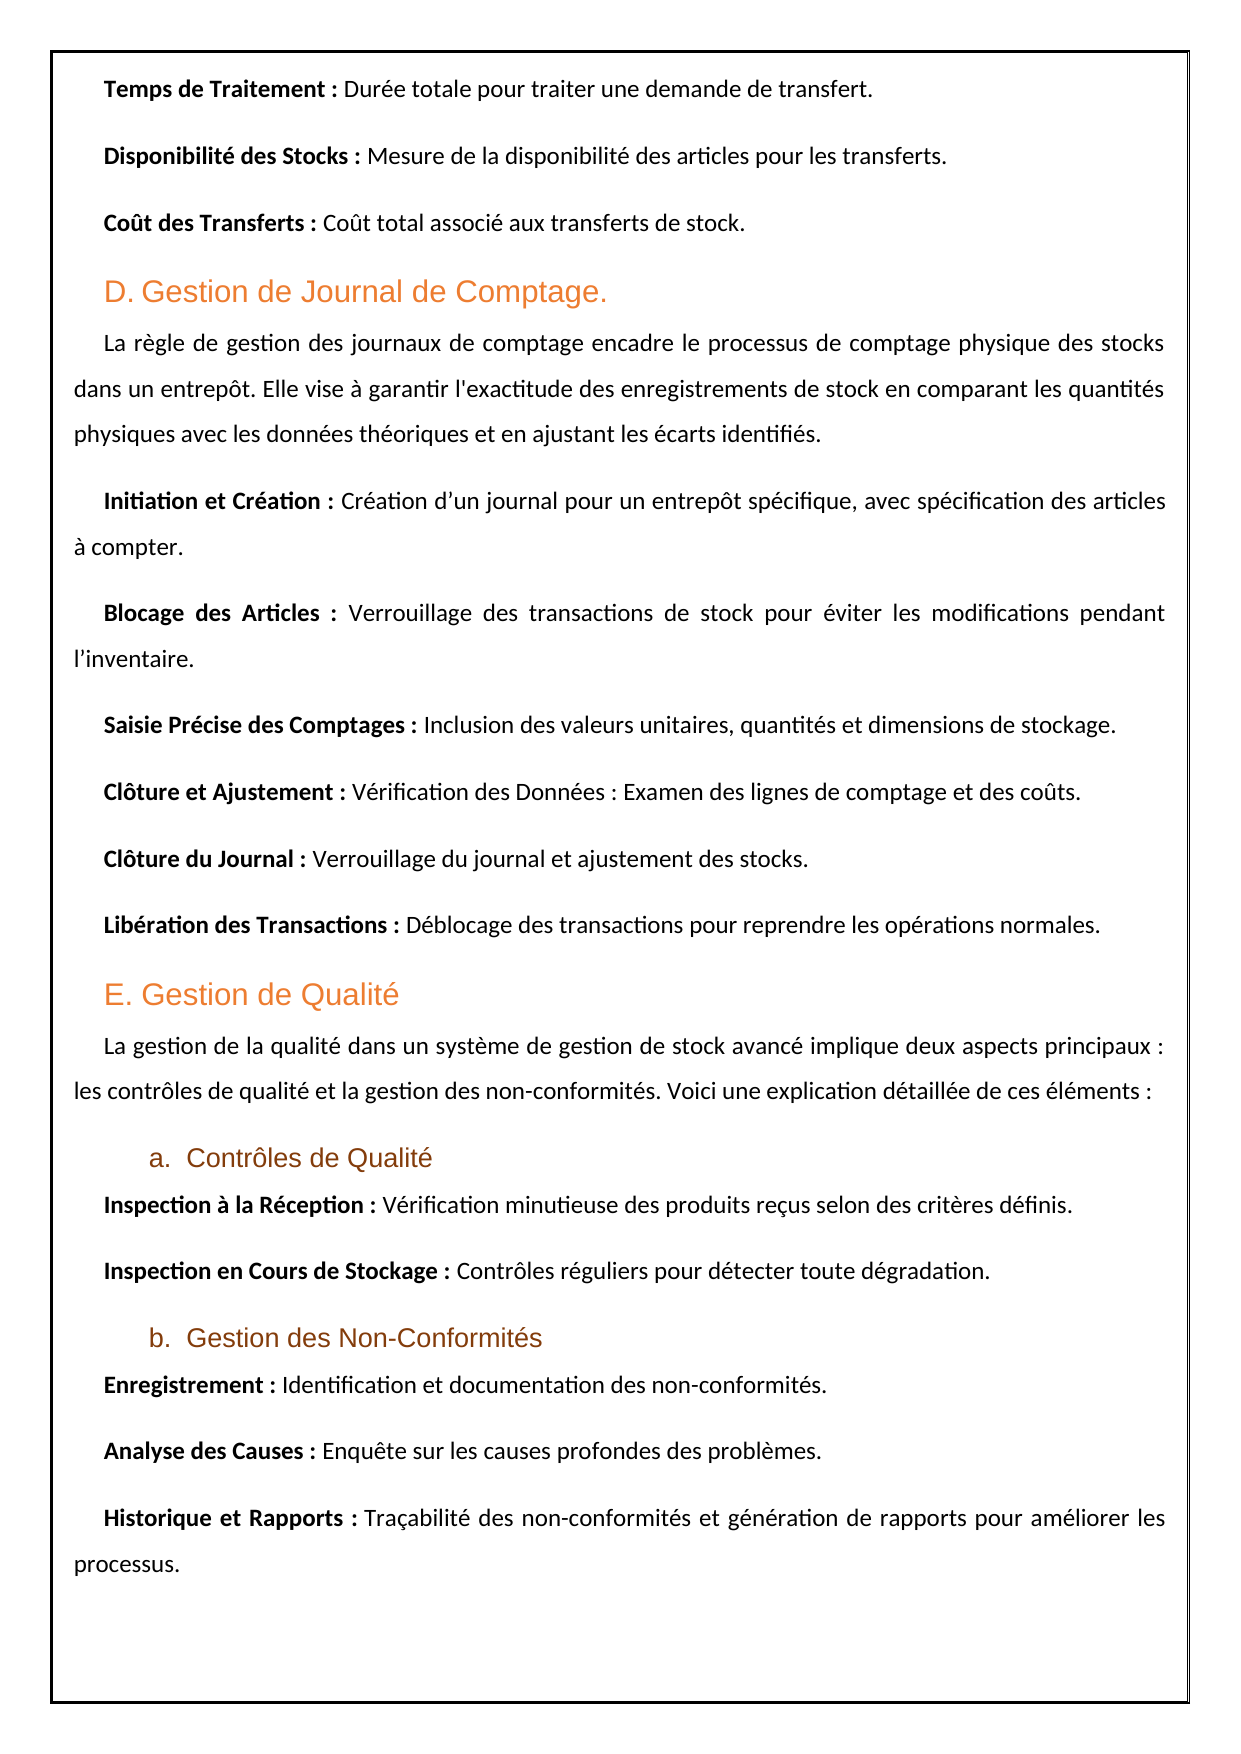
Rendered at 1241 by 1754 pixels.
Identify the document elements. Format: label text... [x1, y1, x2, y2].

text Enregistrement : Identification et documentation des non-conformités. [73, 1369, 1167, 1399]
text Temps de Traitement : Durée totale pour traiter une demande de transfert. [73, 73, 1167, 104]
text Initiation et Création : Création d’un journal pour un entrepôt spécifique, avec spécification des articles à compter. [73, 485, 1167, 561]
text Clôture du Journal : Verrouillage du journal et ajustement des stocks. [73, 843, 1167, 873]
text Coût des Transferts : Coût total associé aux transferts de stock. [73, 207, 1167, 237]
text Analyse des Causes : Enquête sur les causes profondes des problèmes. [73, 1436, 1167, 1466]
text Inspection à la Réception : Vérification minutieuse des produits reçus selon des critères définis. [73, 1189, 1167, 1219]
subtitle Gestion de Journal de Comptage. [103, 273, 1167, 309]
text Inspection en Cours de Stockage : Contrôles réguliers pour détecter toute dégradation. [73, 1256, 1167, 1286]
text La gestion de la qualité dans un système de gestion de stock avancé implique deux aspects principaux : les contrôles de qualité et la gestion des non-conformités. Voici une explication détaillée de ces éléments : [73, 1030, 1167, 1106]
subtitle Contrôles de Qualité [148, 1142, 1167, 1173]
text Disponibilité des Stocks : Mesure de la disponibilité des articles pour les transferts. [73, 140, 1167, 171]
text Libération des Transactions : Déblocage des transactions pour reprendre les opérations normales. [73, 909, 1167, 940]
text Blocage des Articles : Verrouillage des transactions de stock pour éviter les modifications pendant l’inventaire. [73, 597, 1167, 674]
text Saisie Précise des Comptages : Inclusion des valeurs unitaires, quantités et dimensions de stockage. [73, 710, 1167, 740]
text Clôture et Ajustement : Vérification des Données : Examen des lignes de comptage et des coûts. [73, 776, 1167, 807]
subtitle Gestion des Non-Conformités [148, 1322, 1167, 1353]
text La règle de gestion des journaux de comptage encadre le processus de comptage physique des stocks dans un entrepôt. Elle vise à garantir l'exactitude des enregistrements de stock en comparant les quantités physiques avec les données théoriques et en ajustant les écarts identifiés. [73, 327, 1167, 449]
subtitle Gestion de Qualité [103, 976, 1167, 1012]
text Historique et Rapports : Traçabilité des non-conformités et génération de rapports pour améliorer les processus. [73, 1502, 1167, 1578]
